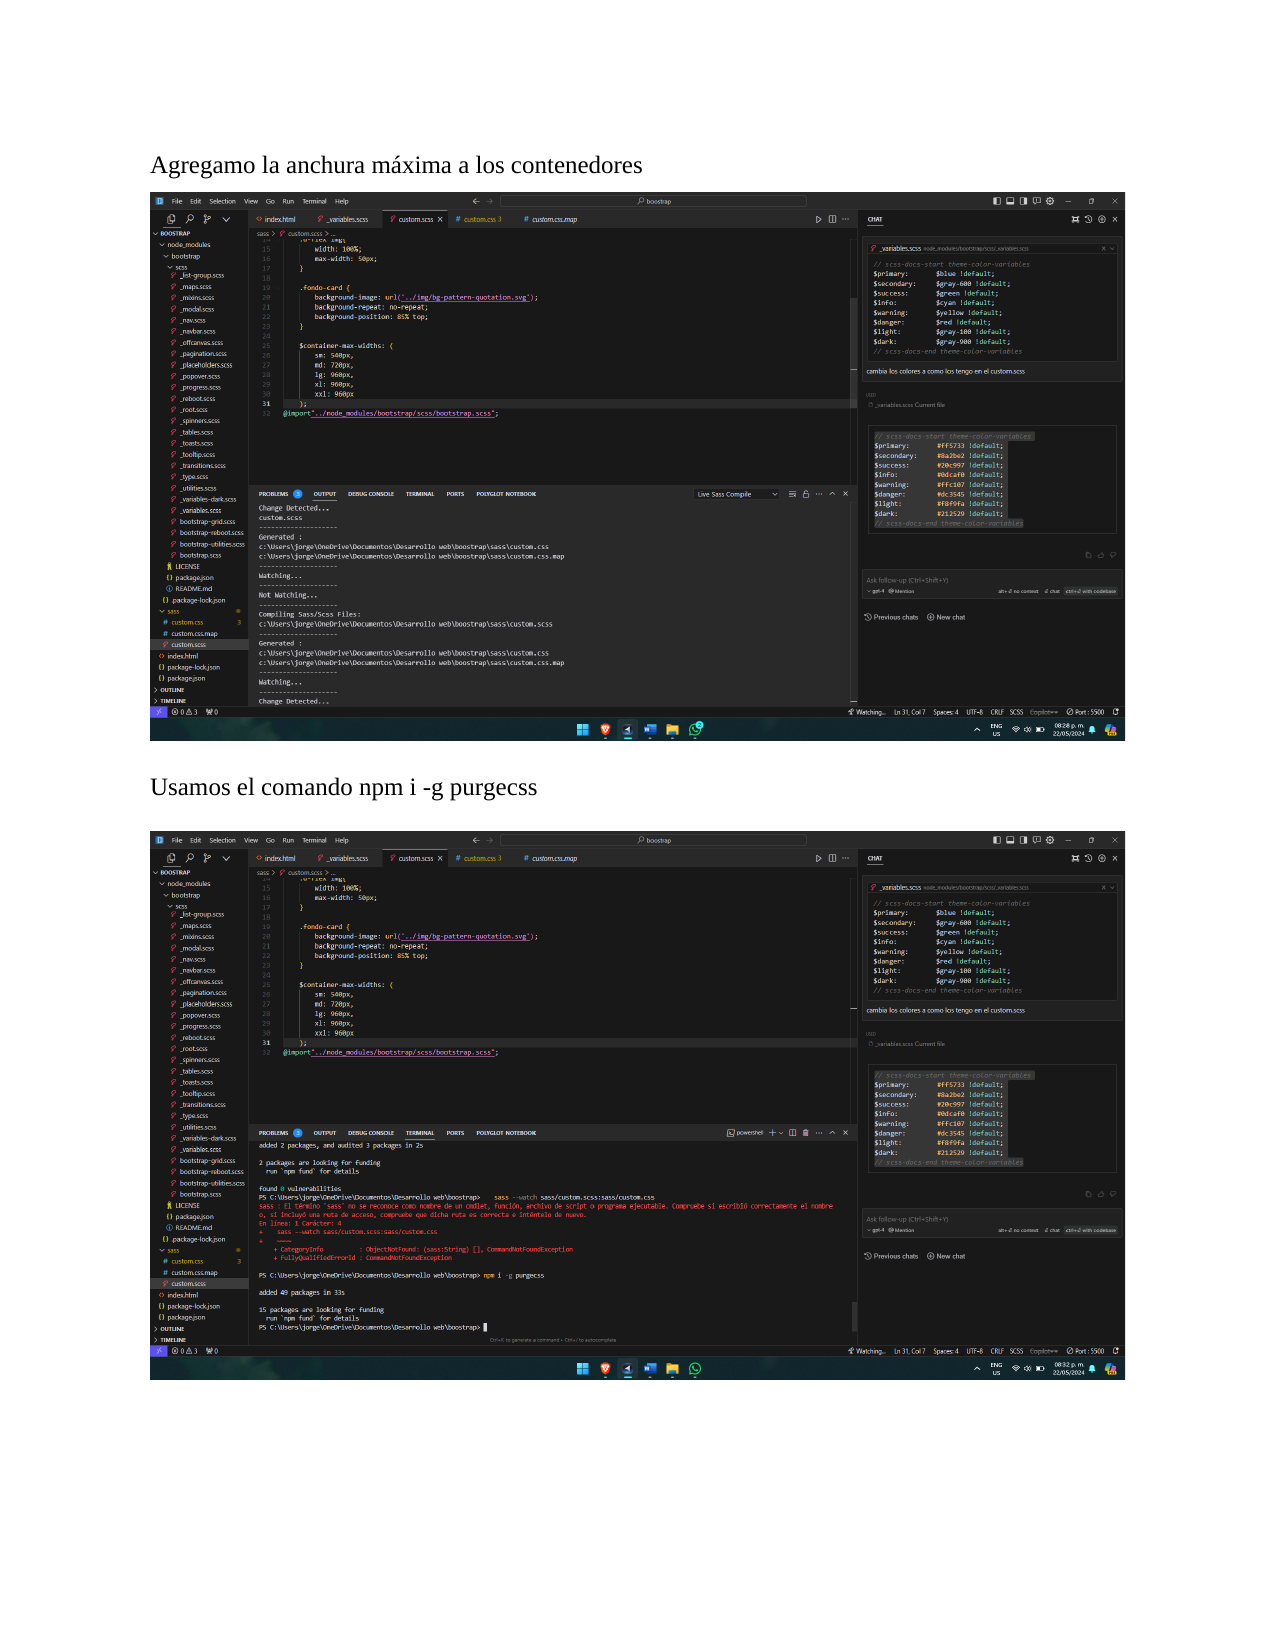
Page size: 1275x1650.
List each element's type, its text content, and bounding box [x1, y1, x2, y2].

text Agregamo la anchura máxima a los contenedores [150, 150, 1125, 192]
picture [150, 831, 1125, 1380]
text Usamos el comando npm i -g purgecss [150, 772, 1125, 800]
picture [150, 192, 1125, 741]
